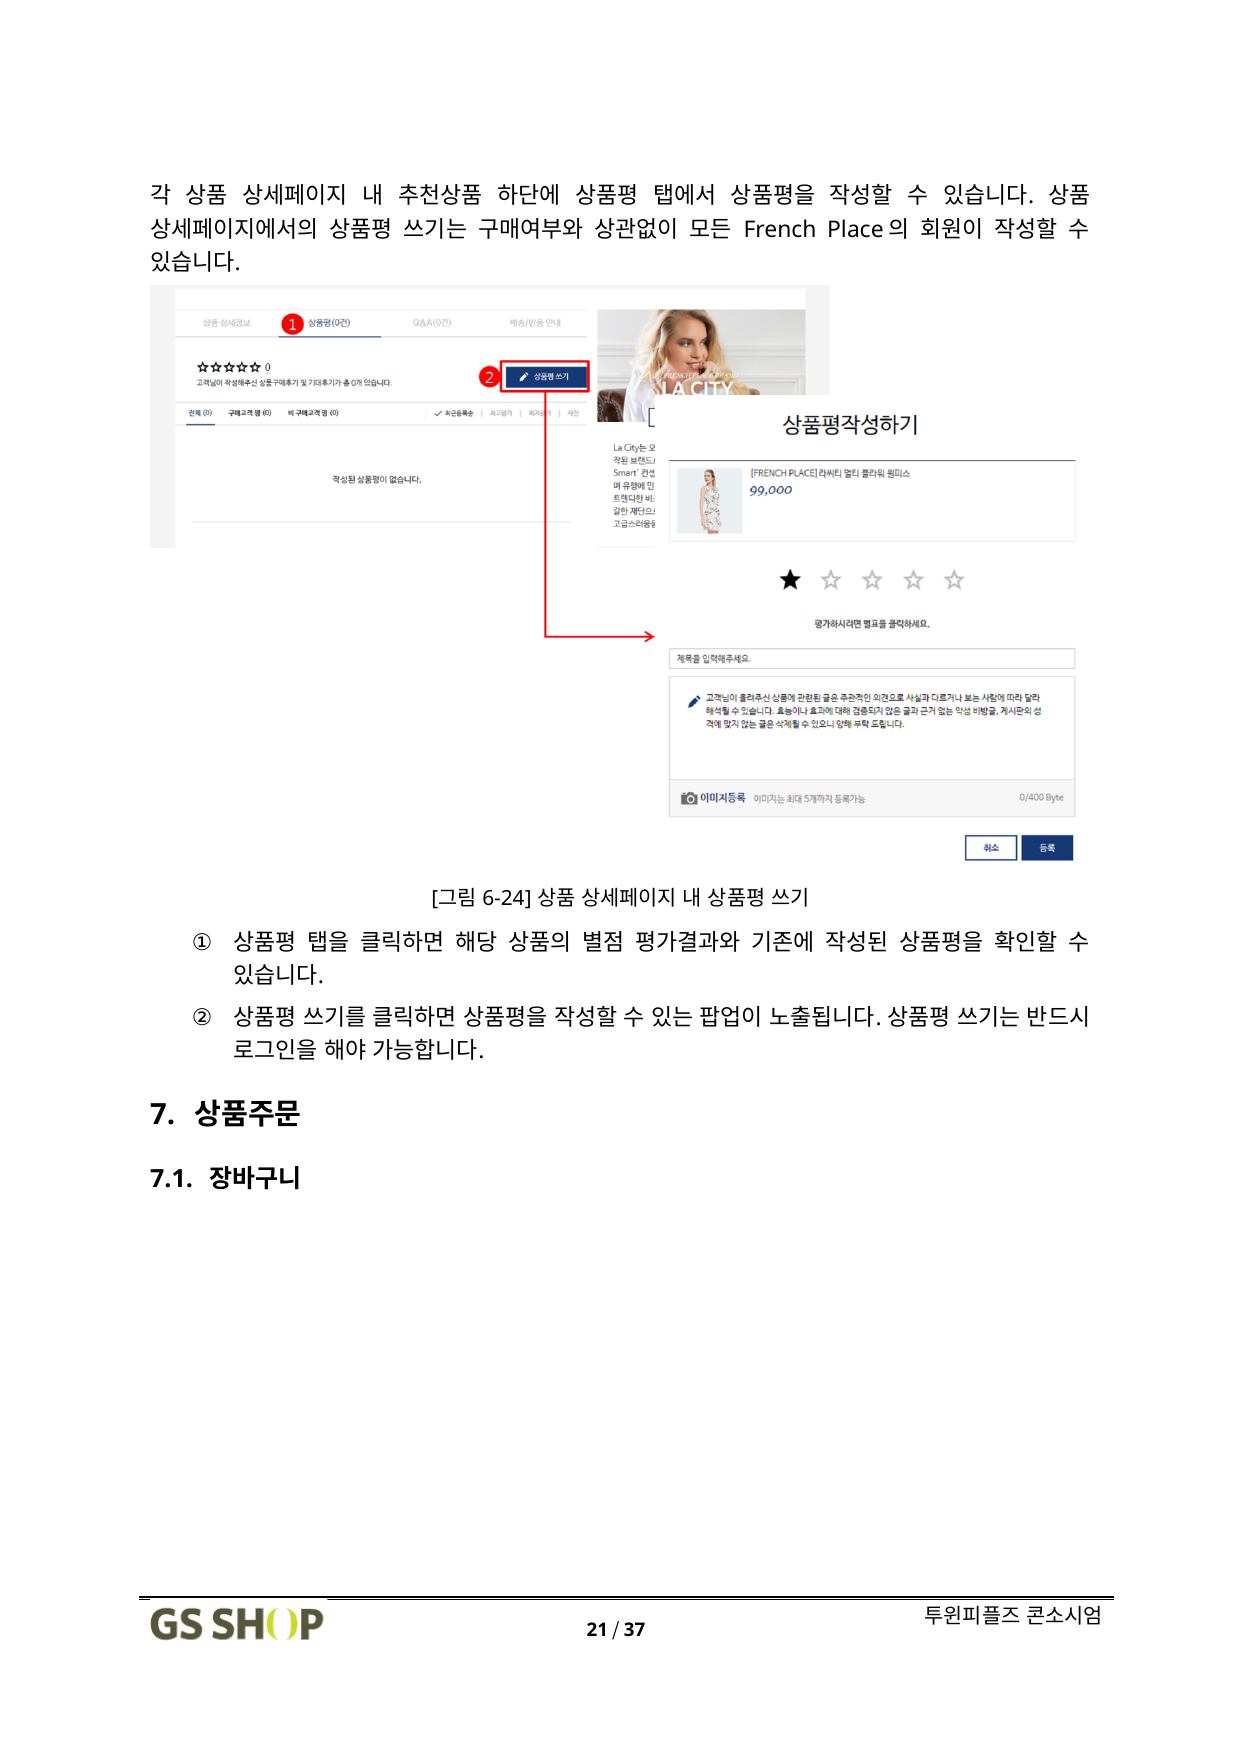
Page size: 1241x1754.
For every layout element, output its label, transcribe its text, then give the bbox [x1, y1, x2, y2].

picture [150, 285, 1091, 877]
text 각 상품 상세페이지 내 추천상품 하단에 상품평 탭에서 상품평을 작성할 수 있습니다. 상품 상세페이지에서의 상품평 쓰기는 구매여부와 상관없이 모든 French Place의 회원이 작성할 수 있습니다. [150, 177, 1090, 277]
picture [150, 1599, 328, 1643]
subtitle 장바구니 [150, 1158, 1090, 1194]
subtitle 상품주문 [150, 1091, 1090, 1133]
list 상품평 탭을 클릭하면 해당 상품의 별점 평가결과와 기존에 작성된 상품평을 확인할 수 있습니다. [192, 924, 1090, 991]
list 상품평 쓰기를 클릭하면 상품평을 작성할 수 있는 팝업이 노출됩니다. 상품평 쓰기는 반드시 로그인을 해야 가능합니다. [192, 999, 1090, 1066]
